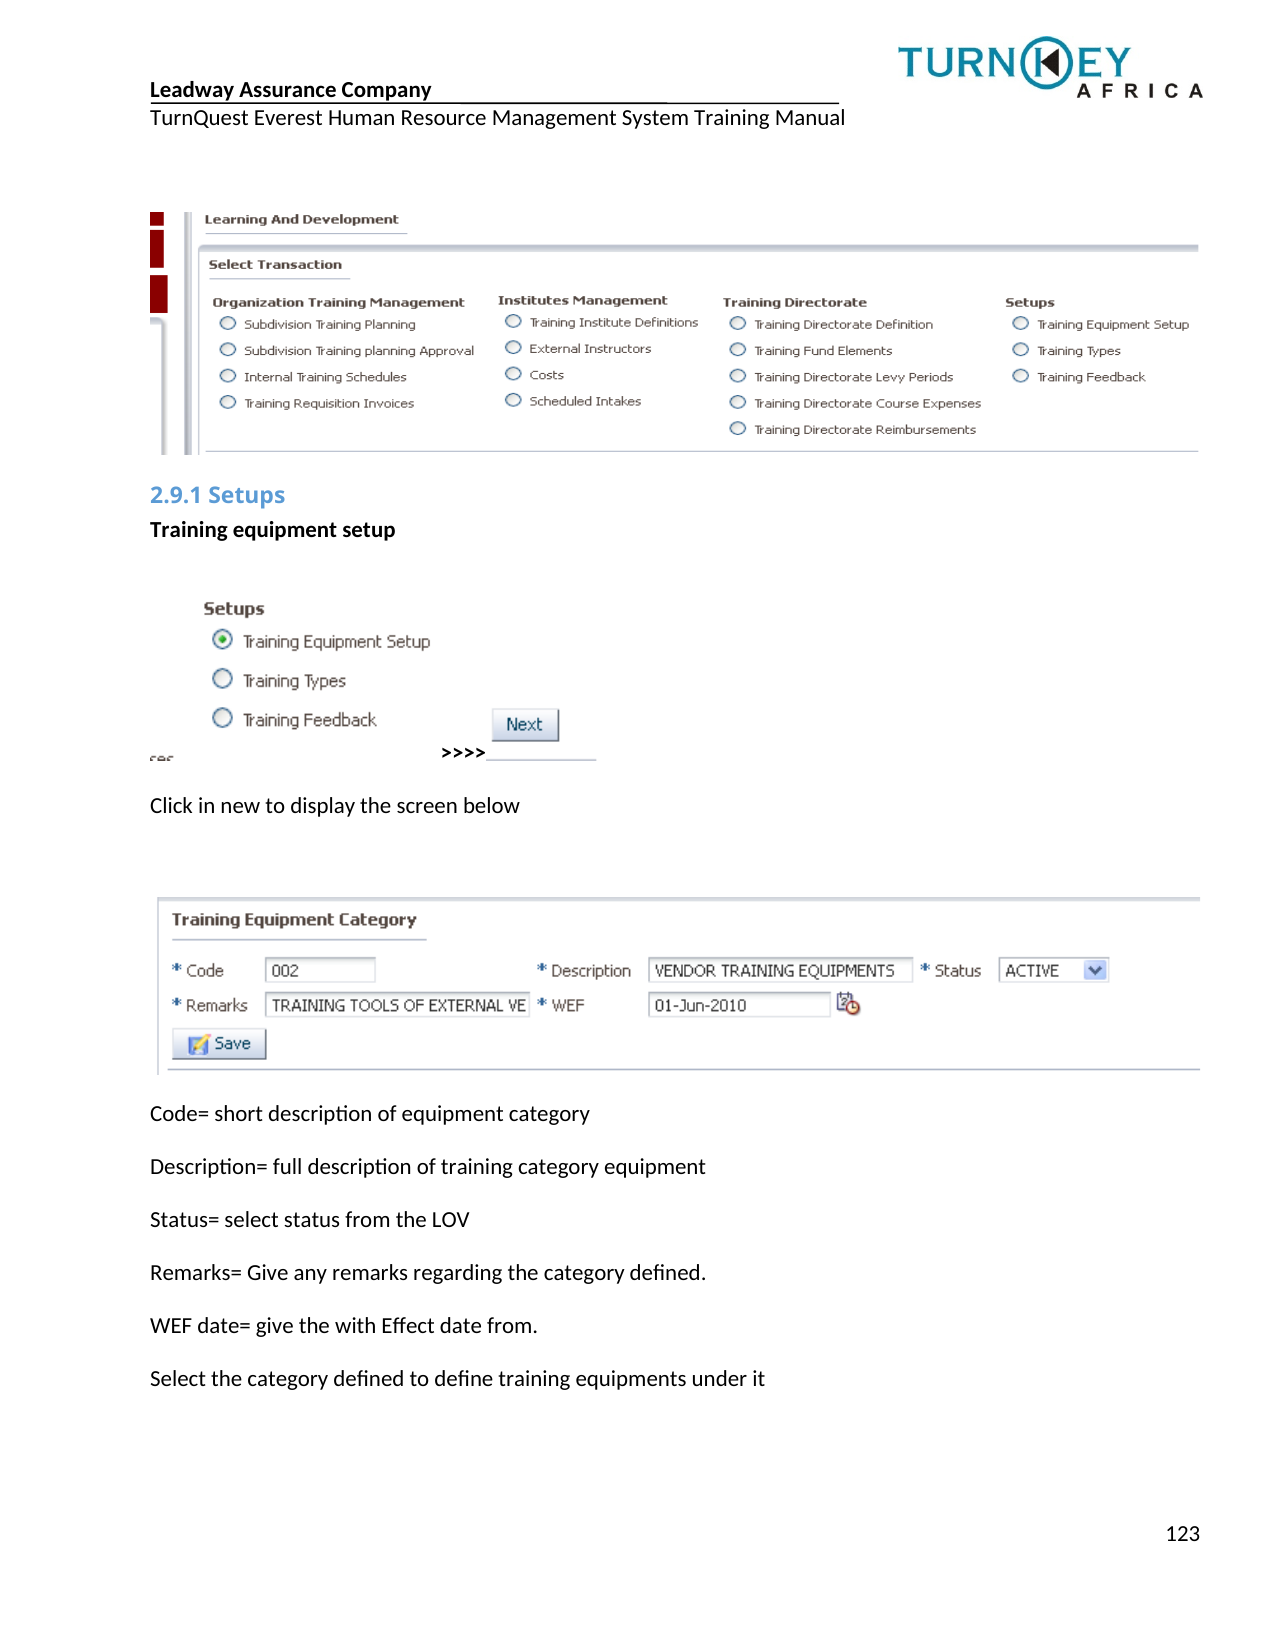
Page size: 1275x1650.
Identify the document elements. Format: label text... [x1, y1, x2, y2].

text Select the category defined to define training equipments under it [150, 1364, 1200, 1392]
text Click in new to display the screen below [150, 791, 1200, 819]
text WEF date= give the with Effect date from. [150, 1311, 1200, 1339]
picture [898, 36, 1203, 98]
picture [150, 568, 441, 761]
subtitle 2.9.1 Setups [150, 479, 1200, 511]
text Remarks= Give any remarks regarding the category defined. [150, 1258, 1200, 1286]
text Code= short description of equipment category [150, 1099, 1200, 1127]
text Training equipment setup [150, 515, 1200, 543]
picture [486, 699, 597, 761]
text Status= select status from the LOV [150, 1205, 1200, 1233]
text Description= full description of training category equipment [150, 1152, 1200, 1180]
picture [150, 897, 1200, 1075]
picture [150, 212, 1199, 455]
